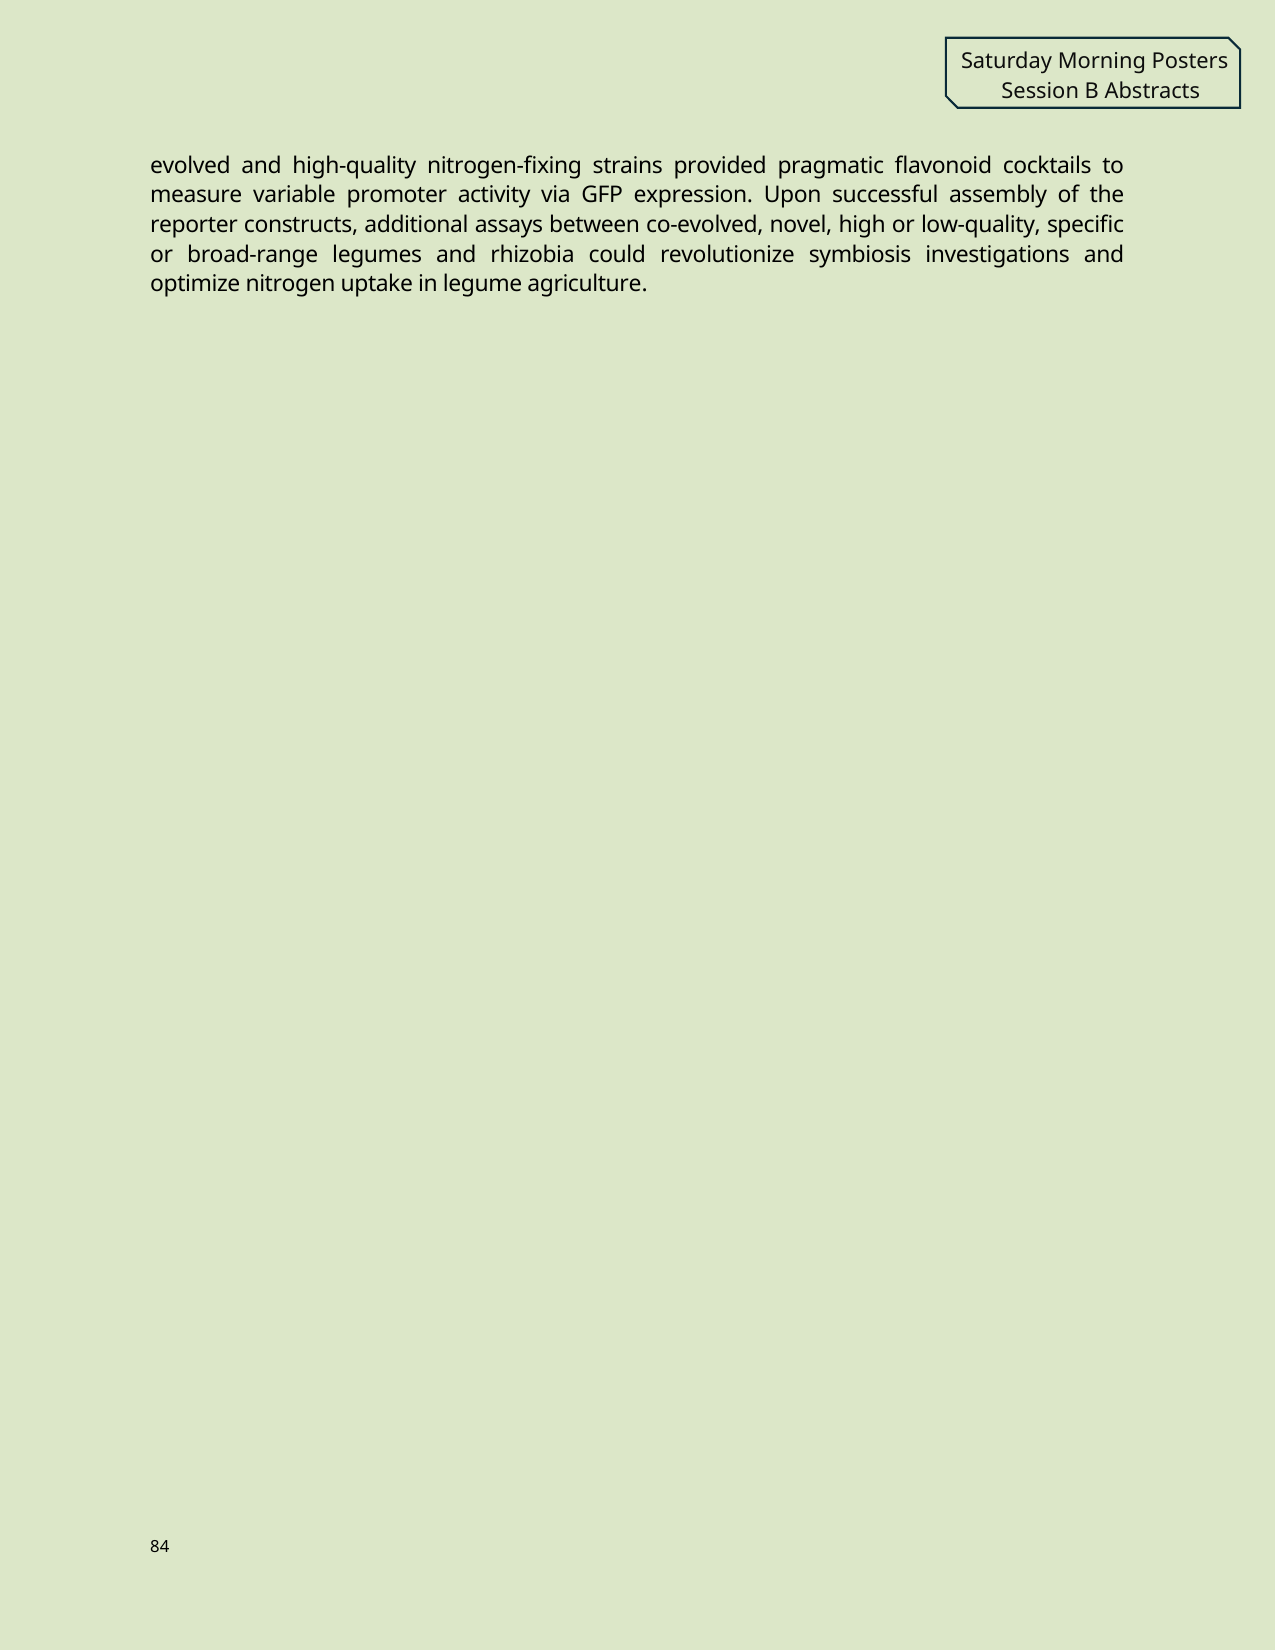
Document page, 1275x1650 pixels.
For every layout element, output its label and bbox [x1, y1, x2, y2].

text [150, 150, 1125, 298]
